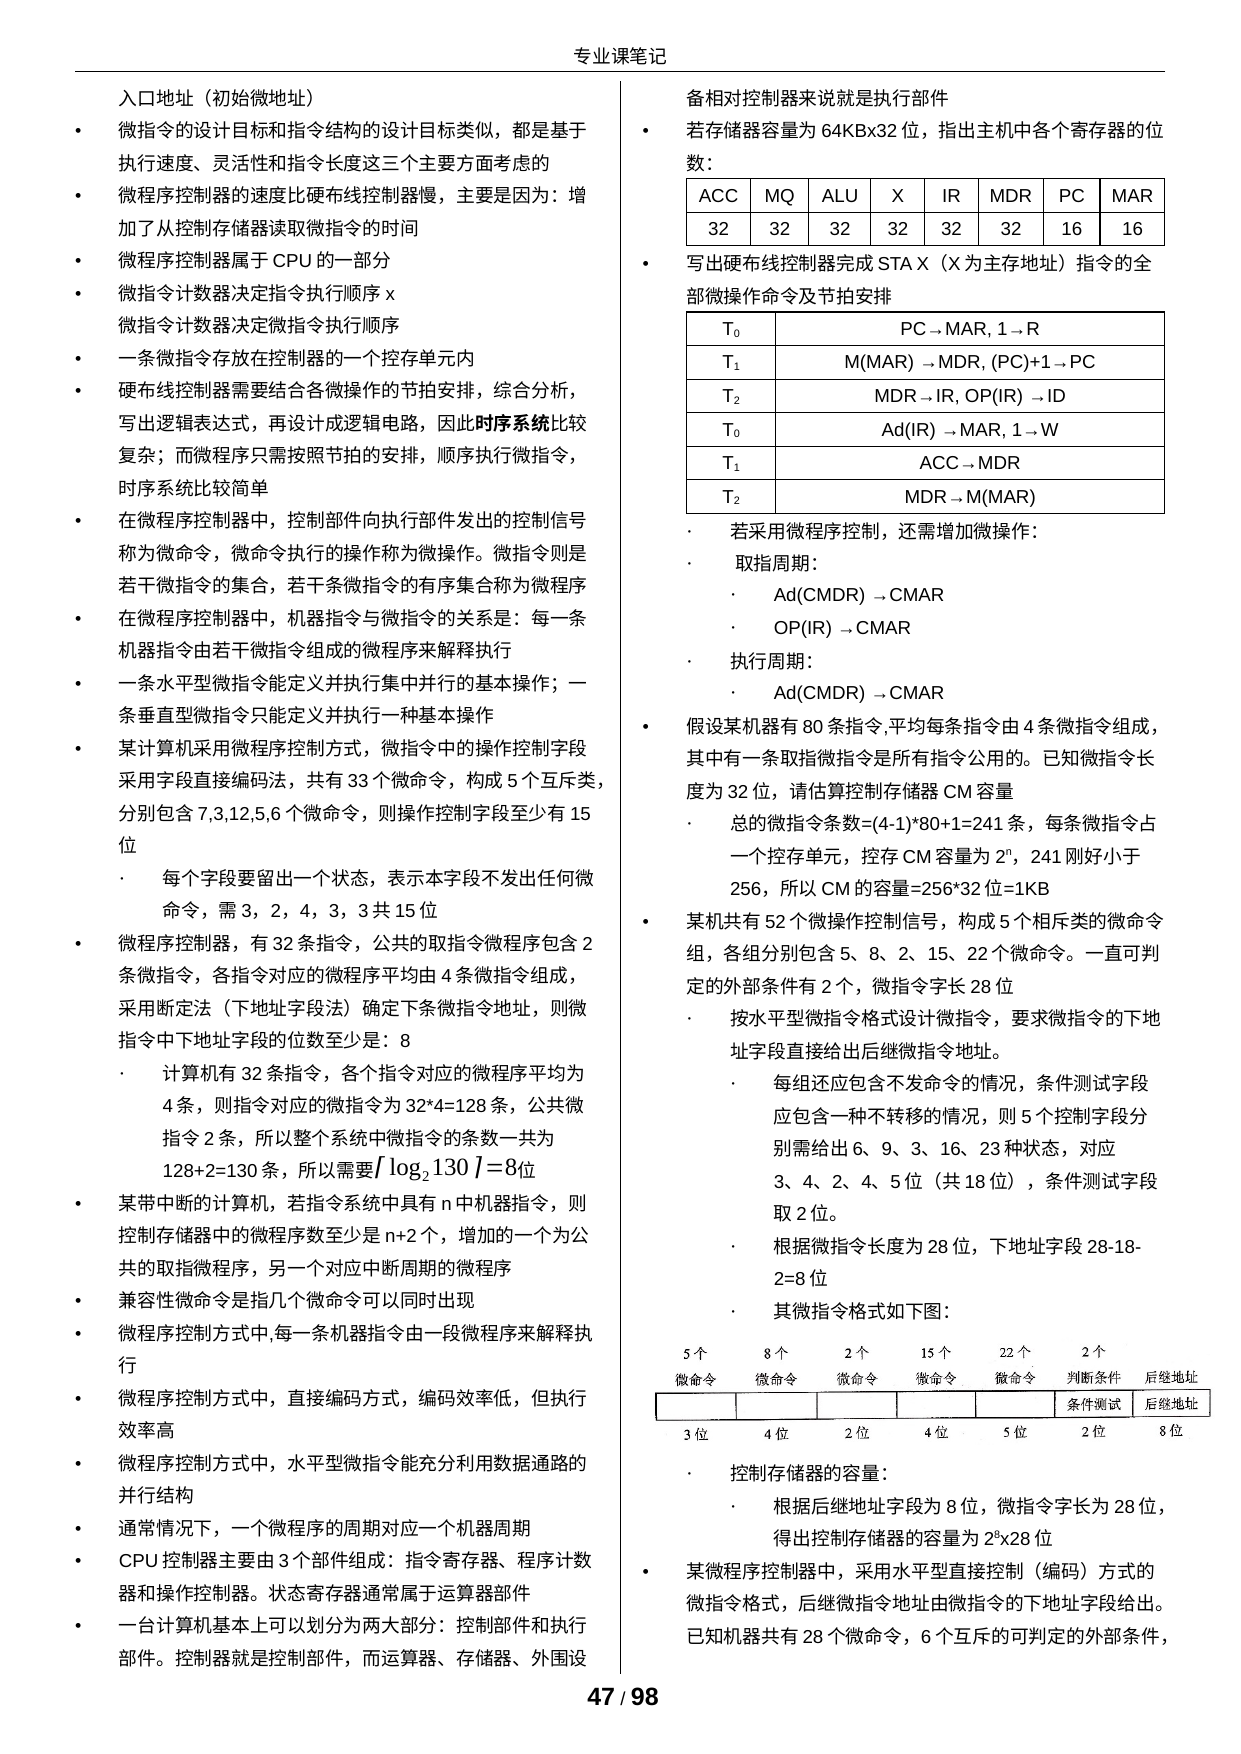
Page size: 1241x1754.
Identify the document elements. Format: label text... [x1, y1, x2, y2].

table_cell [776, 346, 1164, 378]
list 其微指令格式如下图： [730, 1294, 1165, 1326]
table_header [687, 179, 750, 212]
list Ad(CMDR) →CMAR [730, 676, 1165, 709]
text 微指令的设计目标和指令结构的设计目标类似，都是基于执行速度、灵活性和指令长度这三个主要方面考虑的 [75, 113, 598, 178]
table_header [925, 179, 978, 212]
list 总的微指令条数=(4-1)*80+1=241条，每条微指令占一个控存单元，控存CM容量为2n，241刚好小于256，所以CM的容量=256*32位=1KB [686, 806, 1165, 904]
text 某计算机采用微程序控制方式，微指令中的操作控制字段采用字段直接编码法，共有33个微命令，构成5个互斥类，分别包含7,3,12,5,6个微命令，则操作控制字段至少有15位 [75, 731, 598, 861]
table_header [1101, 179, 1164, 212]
text 在微程序控制器中，控制部件向执行部件发出的控制信号称为微命令，微命令执行的操作称为微操作。微指令则是若干微指令的集合，若干条微指令的有序集合称为微程序 [75, 503, 598, 601]
list 每组还应包含不发命令的情况，条件测试字段应包含一种不转移的情况，则5个控制字段分别需给出6、9、3、16、23种状态，对应3、4、2、4、5位（共18位），条件测试字段取2位。 [730, 1066, 1165, 1229]
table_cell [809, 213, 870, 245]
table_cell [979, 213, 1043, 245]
list Ad(CMDR) →CMAR [730, 579, 1165, 611]
list 控制存储器的容量： [686, 1456, 1165, 1489]
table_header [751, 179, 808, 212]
text 一台计算机基本上可以划分为两大部分：控制部件和执行部件。控制器就是控制部件，而运算器、存储器、外围设备相对控制器来说就是执行部件 [75, 1608, 598, 1673]
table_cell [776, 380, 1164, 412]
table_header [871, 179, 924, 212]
text CPU控制器主要由3个部件组成：指令寄存器、程序计数器和操作控制器。状态寄存器通常属于运算器部件 [75, 1543, 598, 1608]
list 计算机有32条指令，各个指令对应的微程序平均为4条，则指令对应的微指令为32*4=128条，公共微指令2条，所以整个系统中微指令的条数一共为128+2=130条，所以需要位 [119, 1056, 598, 1186]
text 微程序控制器，有32条指令，公共的取指令微程序包含2条微指令，各指令对应的微程序平均由4条微指令组成，采用断定法（下地址字段法）确定下条微指令地址，则微指令中下地址字段的位数至少是：8 [75, 926, 598, 1056]
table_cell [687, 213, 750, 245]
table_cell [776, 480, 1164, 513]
list 取指周期： [686, 546, 1165, 579]
text 微程序控制器的速度比硬布线控制器慢，主要是因为：增加了从控制存储器读取微指令的时间 [75, 178, 598, 243]
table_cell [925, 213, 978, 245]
text 微程序控制方式中，水平型微指令能充分利用数据通路的并行结构 [75, 1446, 598, 1511]
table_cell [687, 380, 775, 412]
text 在微程序控制器中，机器指令与微指令的关系是：每一条机器指令由若干微指令组成的微程序来解释执行 [75, 601, 598, 666]
text 通常情况下，一个微程序的周期对应一个机器周期 [75, 1511, 598, 1543]
list 按水平型微指令格式设计微指令，要求微指令的下地址字段直接给出后继微指令地址。 [686, 1001, 1165, 1066]
text 假设某机器有80条指令,平均每条指令由4条微指令组成，其中有一条取指微指令是所有指令公用的。已知微指令长度为32位，请估算控制存储器CM容量 [642, 709, 1165, 806]
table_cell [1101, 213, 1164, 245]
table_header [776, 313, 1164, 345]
text 一条水平型微指令能定义并执行集中并行的基本操作；一条垂直型微指令只能定义并执行一种基本操作 [75, 666, 598, 731]
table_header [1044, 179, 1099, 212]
text 某带中断的计算机，若指令系统中具有n中机器指令，则控制存储器中的微程序数至少是n+2个，增加的一个为公共的取指微程序，另一个对应中断周期的微程序 [75, 1186, 598, 1283]
list 若采用微程序控制，还需增加微操作： [686, 514, 1165, 546]
text 某机共有52个微操作控制信号，构成5个相斥类的微命令组，各组分别包含5、8、2、15、22个微命令。一直可判定的外部条件有2个，微指令字长28位 [642, 904, 1165, 1001]
list 根据微指令长度为28位，下地址字段28-18-2=8位 [730, 1229, 1165, 1294]
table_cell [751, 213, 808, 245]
text 在微程序控制器中，形成微程序入口地址的是：机器指令的操作码字段。当执行完公共的取指微程序从主存中取出机器指令后，由机器指令的操作码字段指出各个微程序的入口地址（初始微地址） [75, 81, 598, 113]
text 微指令计数器决定指令执行顺序 x 微指令计数器决定微指令执行顺序 [75, 276, 598, 341]
list 执行周期： [686, 644, 1165, 676]
text 微程序控制器属于CPU的一部分 [75, 243, 598, 276]
list 每个字段要留出一个状态，表示本字段不发出任何微命令，需3，2，4，3，3共15位 [119, 861, 598, 926]
text 微程序控制方式中，直接编码方式，编码效率低，但执行效率高 [75, 1381, 598, 1446]
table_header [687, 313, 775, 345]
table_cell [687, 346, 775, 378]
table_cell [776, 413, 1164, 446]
list OP(IR) →CMAR [730, 611, 1165, 644]
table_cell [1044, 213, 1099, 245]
text 微程序控制方式中,每一条机器指令由一段微程序来解释执行 [75, 1316, 598, 1381]
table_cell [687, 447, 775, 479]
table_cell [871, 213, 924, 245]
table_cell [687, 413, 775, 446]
text 硬布线控制器需要结合各微操作的节拍安排，综合分析，写出逻辑表达式，再设计成逻辑电路，因此时序系统比较复杂；而微程序只需按照节拍的安排，顺序执行微指令，时序系统比较简单 [75, 373, 598, 503]
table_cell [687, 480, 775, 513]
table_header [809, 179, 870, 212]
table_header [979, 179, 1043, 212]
list 根据后继地址字段为8位，微指令字长为28位，得出控制存储器的容量为28x28位 [730, 1489, 1165, 1554]
text 兼容性微命令是指几个微命令可以同时出现 [75, 1283, 598, 1316]
text 一台计算机基本上可以划分为两大部分：控制部件和执行部件。控制器就是控制部件，而运算器、存储器、外围设备相对控制器来说就是执行部件 [642, 81, 1165, 113]
text 一条微指令存放在控制器的一个控存单元内 [75, 341, 598, 373]
picture [642, 1337, 1217, 1445]
text 某微程序控制器中，采用水平型直接控制（编码）方式的微指令格式，后继微指令地址由微指令的下地址字段给出。已知机器共有28个微命令，6个互斥的可判定的外部条件，控制存储器的容量为512Bx40位。设计其微指令格式 [642, 1554, 1165, 1651]
text 若存储器容量为64KBx32位，指出主机中各个寄存器的位数： [642, 113, 1165, 178]
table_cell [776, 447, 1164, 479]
text 写出硬布线控制器完成STA X（X为主存地址）指令的全部微操作命令及节拍安排 [642, 246, 1165, 311]
